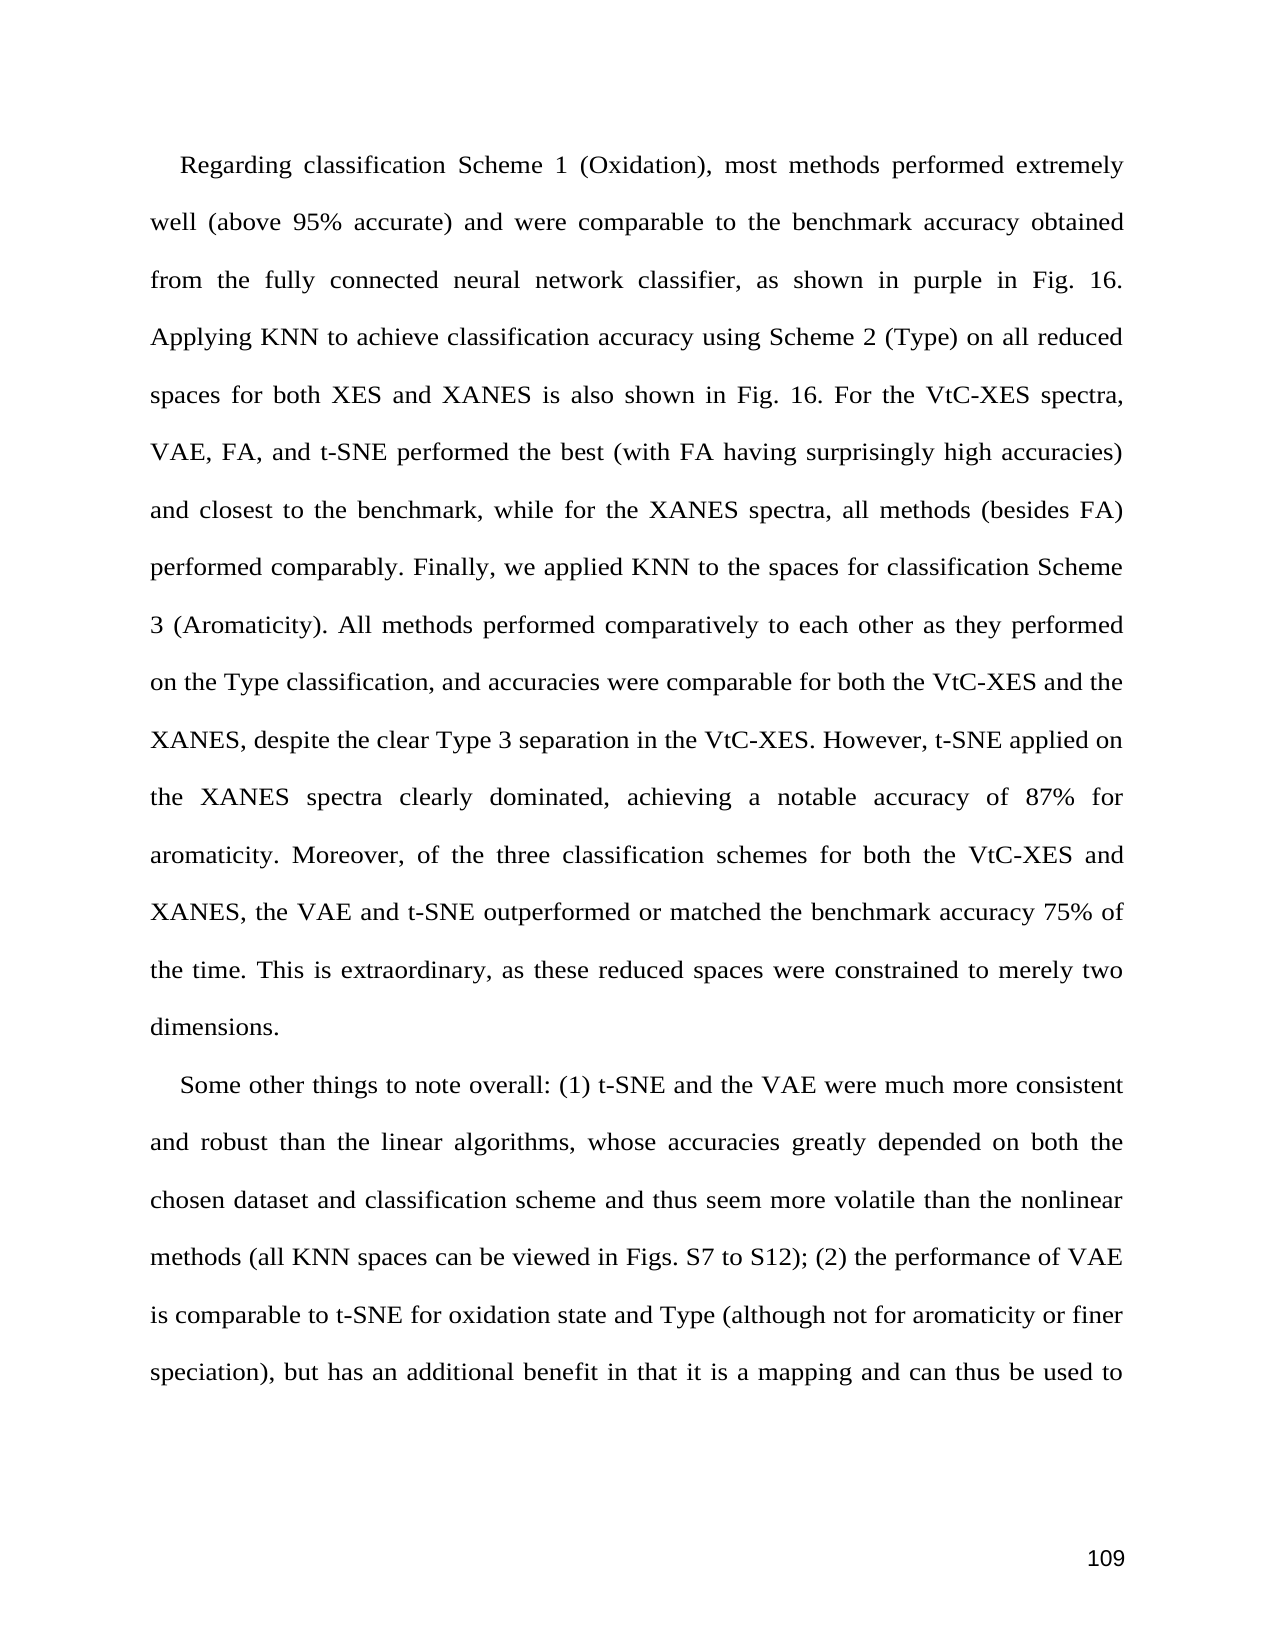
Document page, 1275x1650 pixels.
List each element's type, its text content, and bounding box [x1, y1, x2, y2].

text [150, 1070, 1125, 1386]
text Regarding classification Scheme 1 (Oxidation), most methods performed extremely well (above 95% accurate) and were comparable to the benchmark accuracy obtained from the fully connected neural network classifier, as shown in purple in Fig. 16. Applying KNN to achieve classification accuracy using Scheme 2 (Type) on all reduced spaces for both XES and XANES is also shown in Fig. 16. For the VtC-XES spectra, VAE, FA, and t-SNE performed the best (with FA having surprisingly high accuracies) and closest to the benchmark, while for the XANES spectra, all methods (besides FA) performed comparably. Finally, we applied KNN to the spaces for classification Scheme 3 (Aromaticity). All methods performed comparatively to each other as they performed on the Type classification, and accuracies were comparable for both the VtC-XES and the XANES, despite the clear Type 3 separation in the VtC-XES. However, t-SNE applied on the XANES spectra clearly dominated, achieving a notable accuracy of 87% for aromaticity. Moreover, of the three classification schemes for both the VtC-XES and XANES, the VAE and t-SNE outperformed or matched the benchmark accuracy 75% of the time. This is extraordinary, as these reduced spaces were constrained to merely two dimensions. [150, 150, 1125, 1041]
